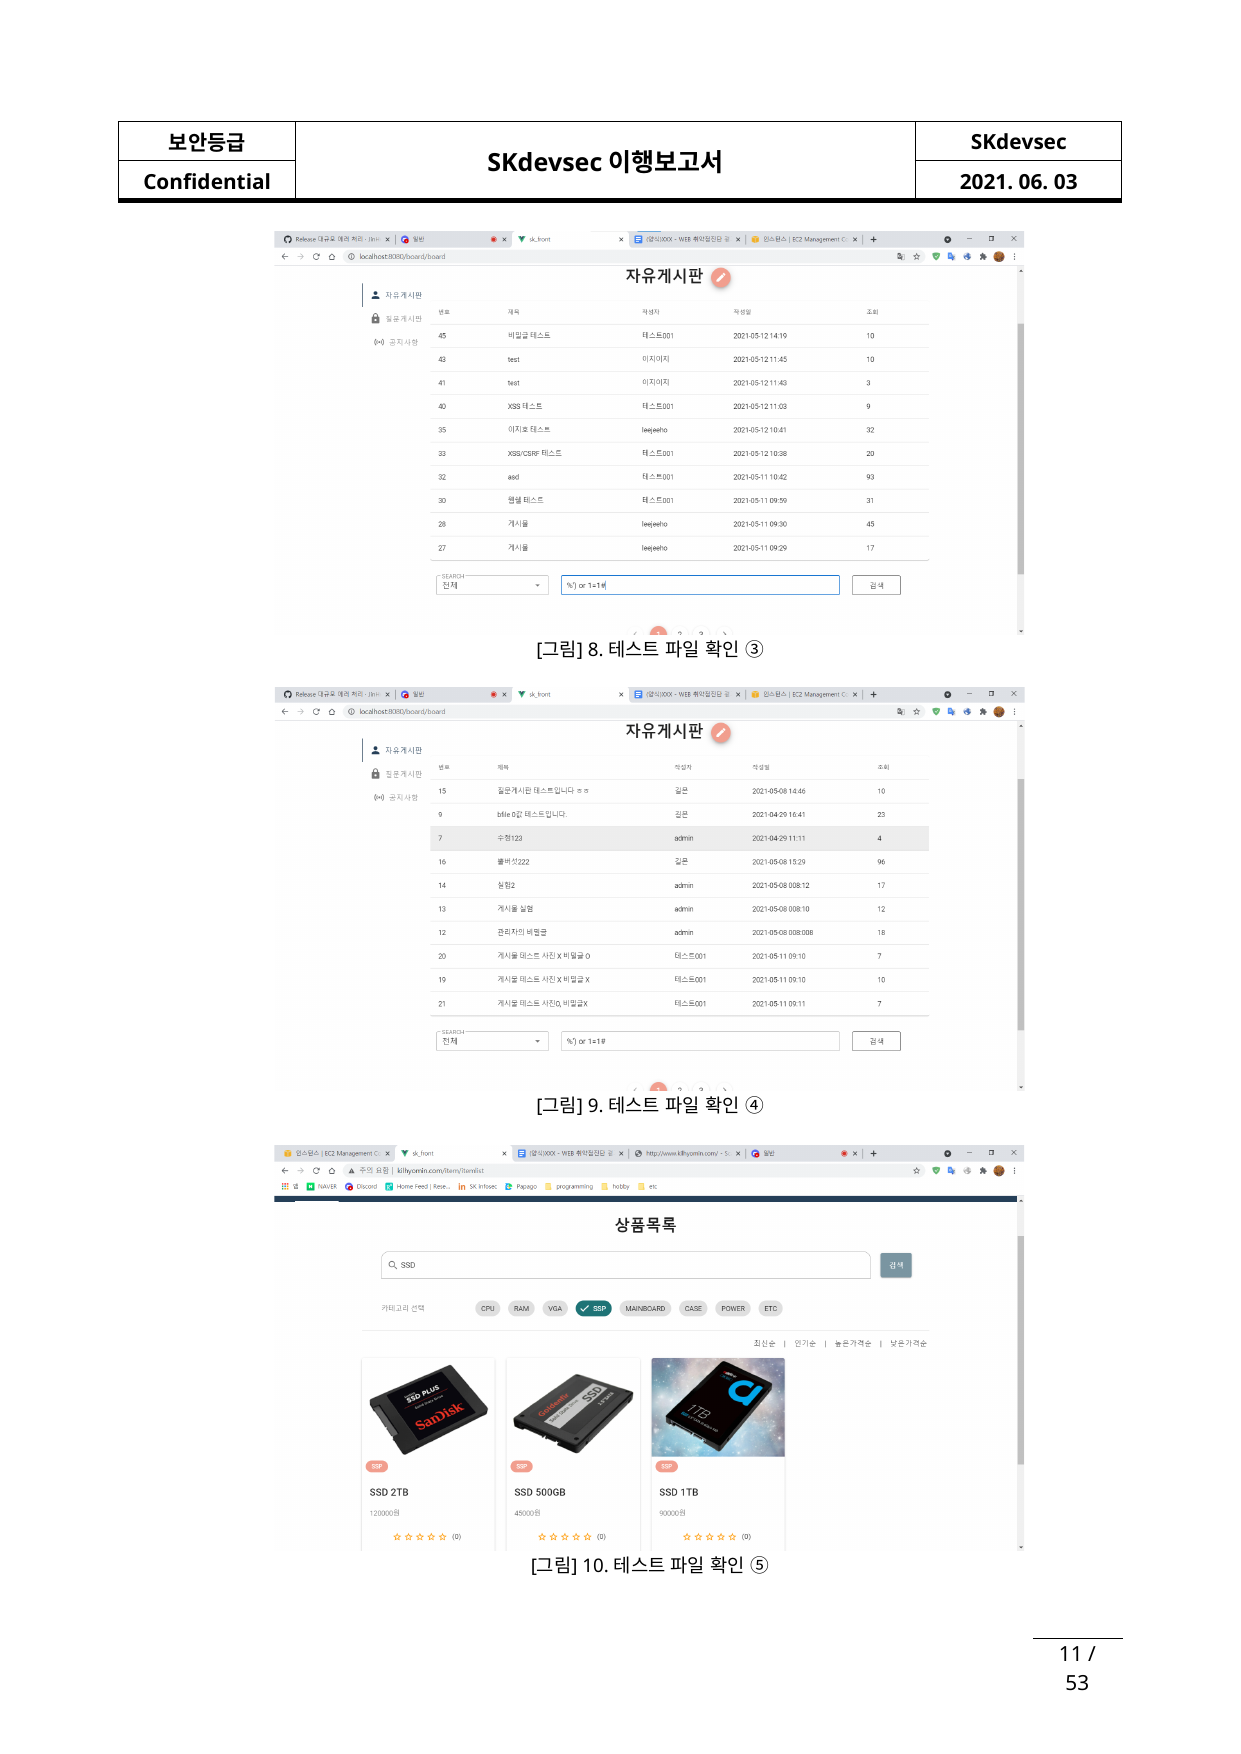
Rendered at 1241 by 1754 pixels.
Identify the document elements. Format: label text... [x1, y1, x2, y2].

text [그림] 9. 테스트 파일 확인 ④ [192, 1090, 1107, 1117]
picture [274, 1145, 1025, 1551]
text [그림] 8. 테스트 파일 확인 ③ [192, 634, 1107, 662]
picture [274, 231, 1025, 635]
picture [274, 687, 1025, 1091]
text [그림] 10. 테스트 파일 확인 ⑤ [192, 1551, 1107, 1578]
